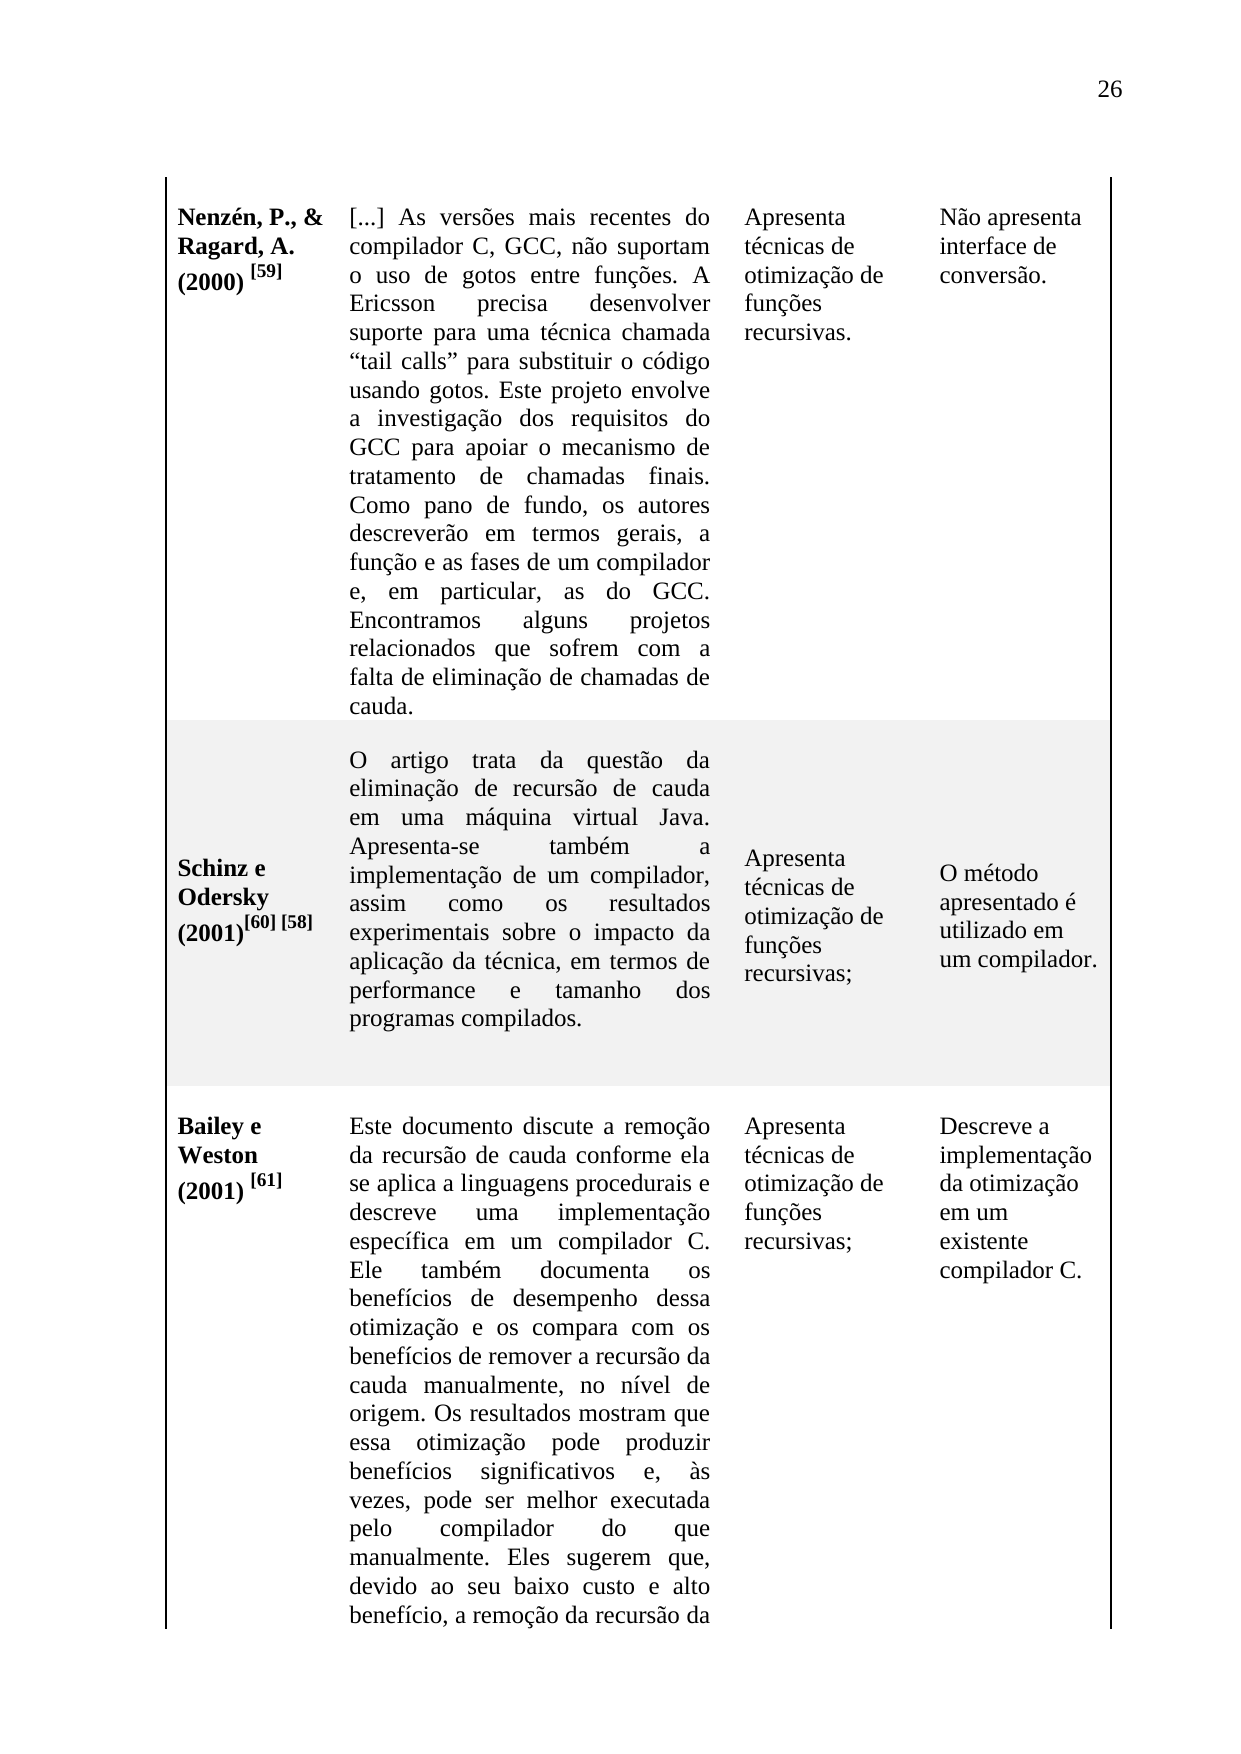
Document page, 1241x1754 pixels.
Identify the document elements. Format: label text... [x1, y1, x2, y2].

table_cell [722, 1086, 916, 1628]
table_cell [916, 177, 1110, 720]
table_cell O artigo trata da questão da eliminação de recursão de cauda em uma máquina virtual Java. Apresenta-se também a implementação de um compilador, assim como os resultados experimentais sobre o impacto da aplicação da técnica, em termos de performance e tamanho dos programas compilados. [338, 720, 722, 1086]
table_cell Apresenta técnicas de otimização de funções recursivas; [722, 720, 916, 1086]
table_cell [...] As versões mais recentes do compilador C, GCC, não suportam o uso de gotos entre funções. A Ericsson precisa desenvolver suporte para uma técnica chamada “tail calls” para substituir o código usando gotos. Este projeto envolve a investigação dos requisitos do GCC para apoiar o mecanismo de tratamento de chamadas finais. Como pano de fundo, os autores descreverão em termos gerais, a função e as fases de um compilador e, em particular, as do GCC. Encontramos alguns projetos relacionados que sofrem com a falta de eliminação de chamadas de cauda. [338, 177, 722, 720]
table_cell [916, 1086, 1110, 1628]
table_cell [722, 177, 916, 720]
table_cell Schinz e Odersky (2001)[60] [58] [167, 720, 338, 1086]
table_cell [167, 1086, 338, 1628]
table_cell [338, 1086, 722, 1628]
table_cell O método apresentado é utilizado em um compilador. [916, 720, 1110, 1086]
table_cell Nenzén, P., & Ragard, A. (2000) [59] [167, 177, 338, 720]
